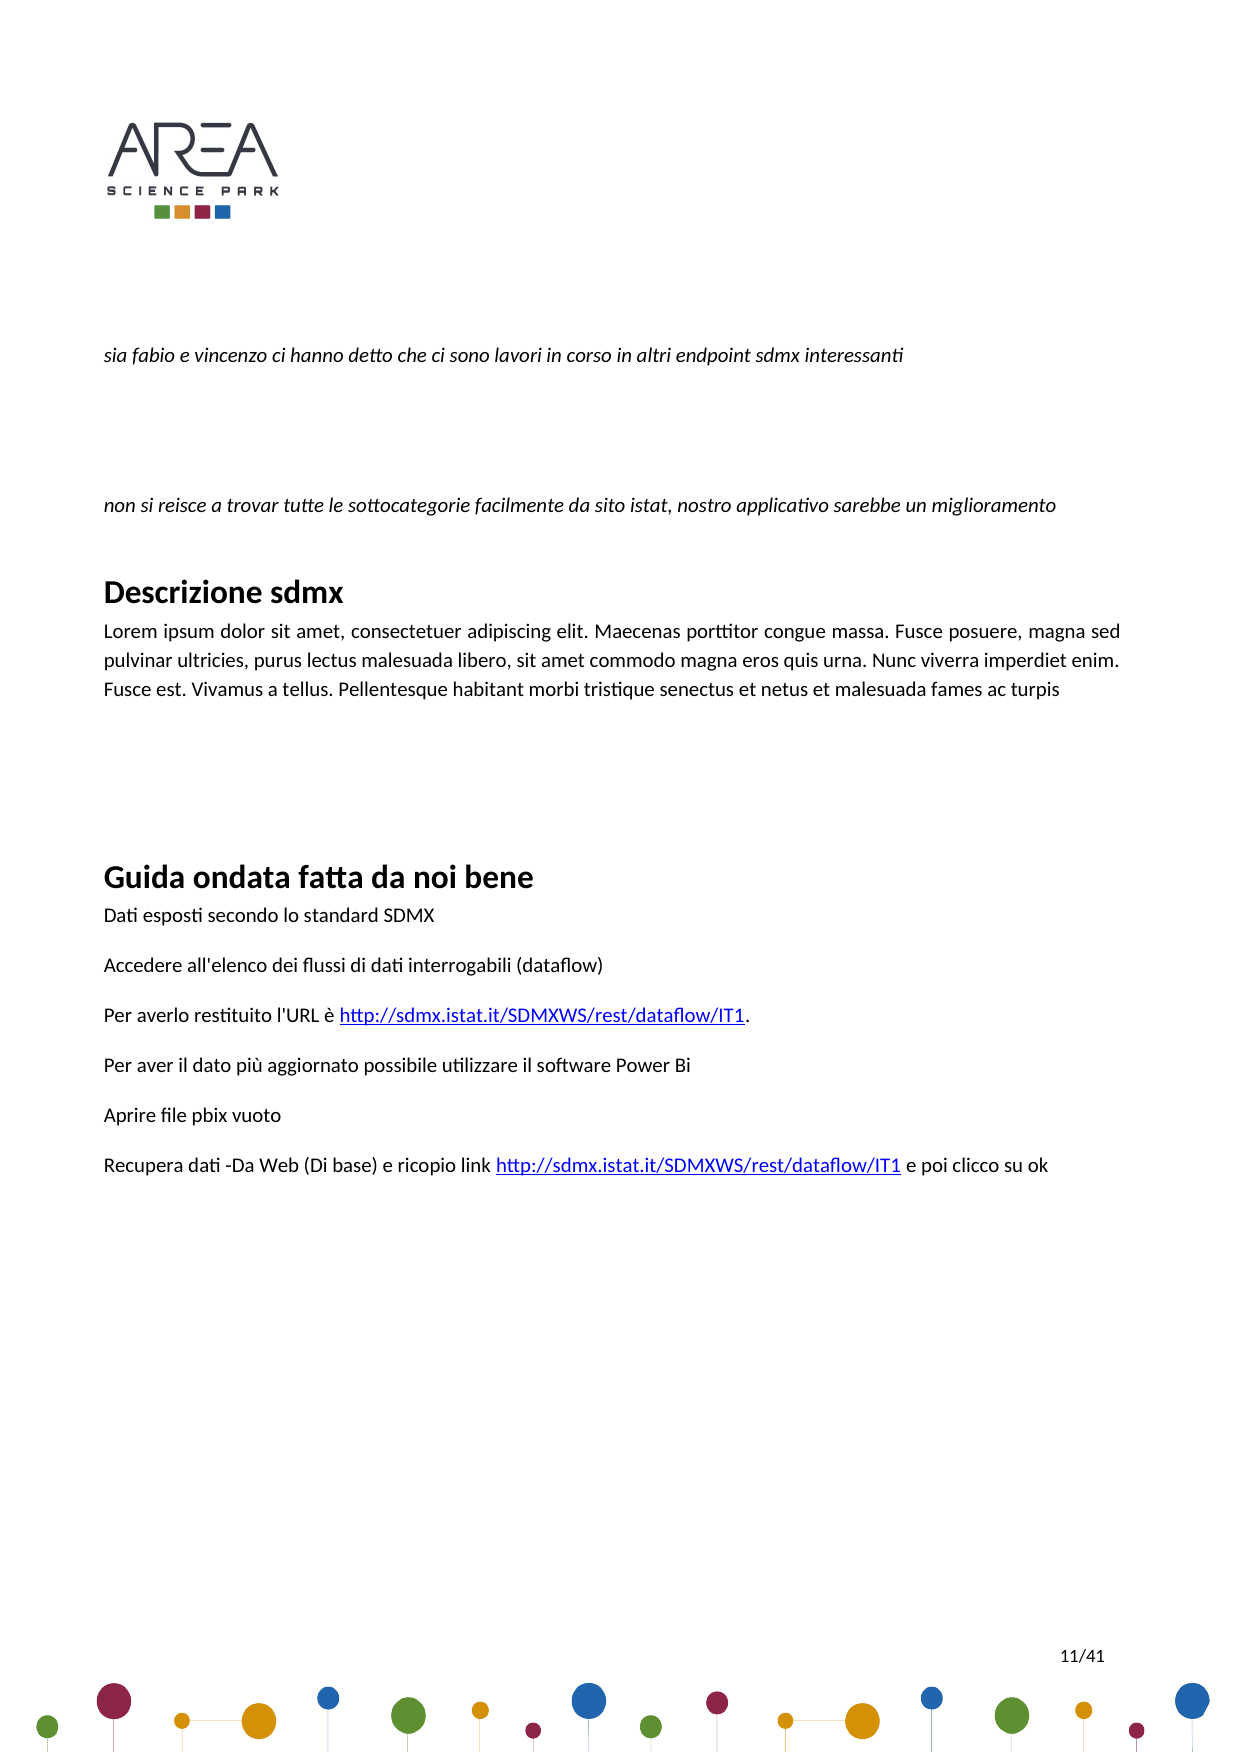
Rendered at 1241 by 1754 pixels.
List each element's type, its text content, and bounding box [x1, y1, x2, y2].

text Per averlo restituito l'URL è http://sdmx.istat.it/SDMXWS/rest/dataflow/IT1. [103, 1002, 1122, 1028]
text Aprire file pbix vuoto [103, 1102, 1122, 1128]
text Recupera dati -Da Web (Di base) e ricopio link http://sdmx.istat.it/SDMXWS/rest/dataflow/IT1 e poi clicco su ok [103, 1152, 1122, 1178]
text Lorem ipsum dolor sit amet, consectetuer adipiscing elit. Maecenas porttitor congue massa. Fusce posuere, magna sed pulvinar ultricies, purus lectus malesuada libero, sit amet commodo magna eros quis urna. Nunc viverra imperdiet enim. Fusce est. Vivamus a tellus. Pellentesque habitant morbi tristique senectus et netus et malesuada fames ac turpis [103, 618, 1122, 702]
text Per aver il dato più aggiornato possibile utilizzare il software Power Bi [103, 1052, 1122, 1078]
picture [31, 1676, 1209, 1752]
text non si reisce a trovar tutte le sottocategorie facilmente da sito istat, nostro applicativo sarebbe un miglioramento [103, 492, 1122, 518]
text sia fabio e vincenzo ci hanno detto che ci sono lavori in corso in altri endpoint sdmx interessanti [103, 342, 1122, 368]
picture [103, 118, 1116, 264]
text Accedere all'elenco dei flussi di dati interrogabili (dataflow) [103, 952, 1122, 978]
subtitle Descrizione sdmx [103, 571, 1122, 612]
subtitle Guida ondata fatta da noi bene [103, 856, 1122, 896]
text Dati esposti secondo lo standard SDMX [103, 902, 1122, 928]
